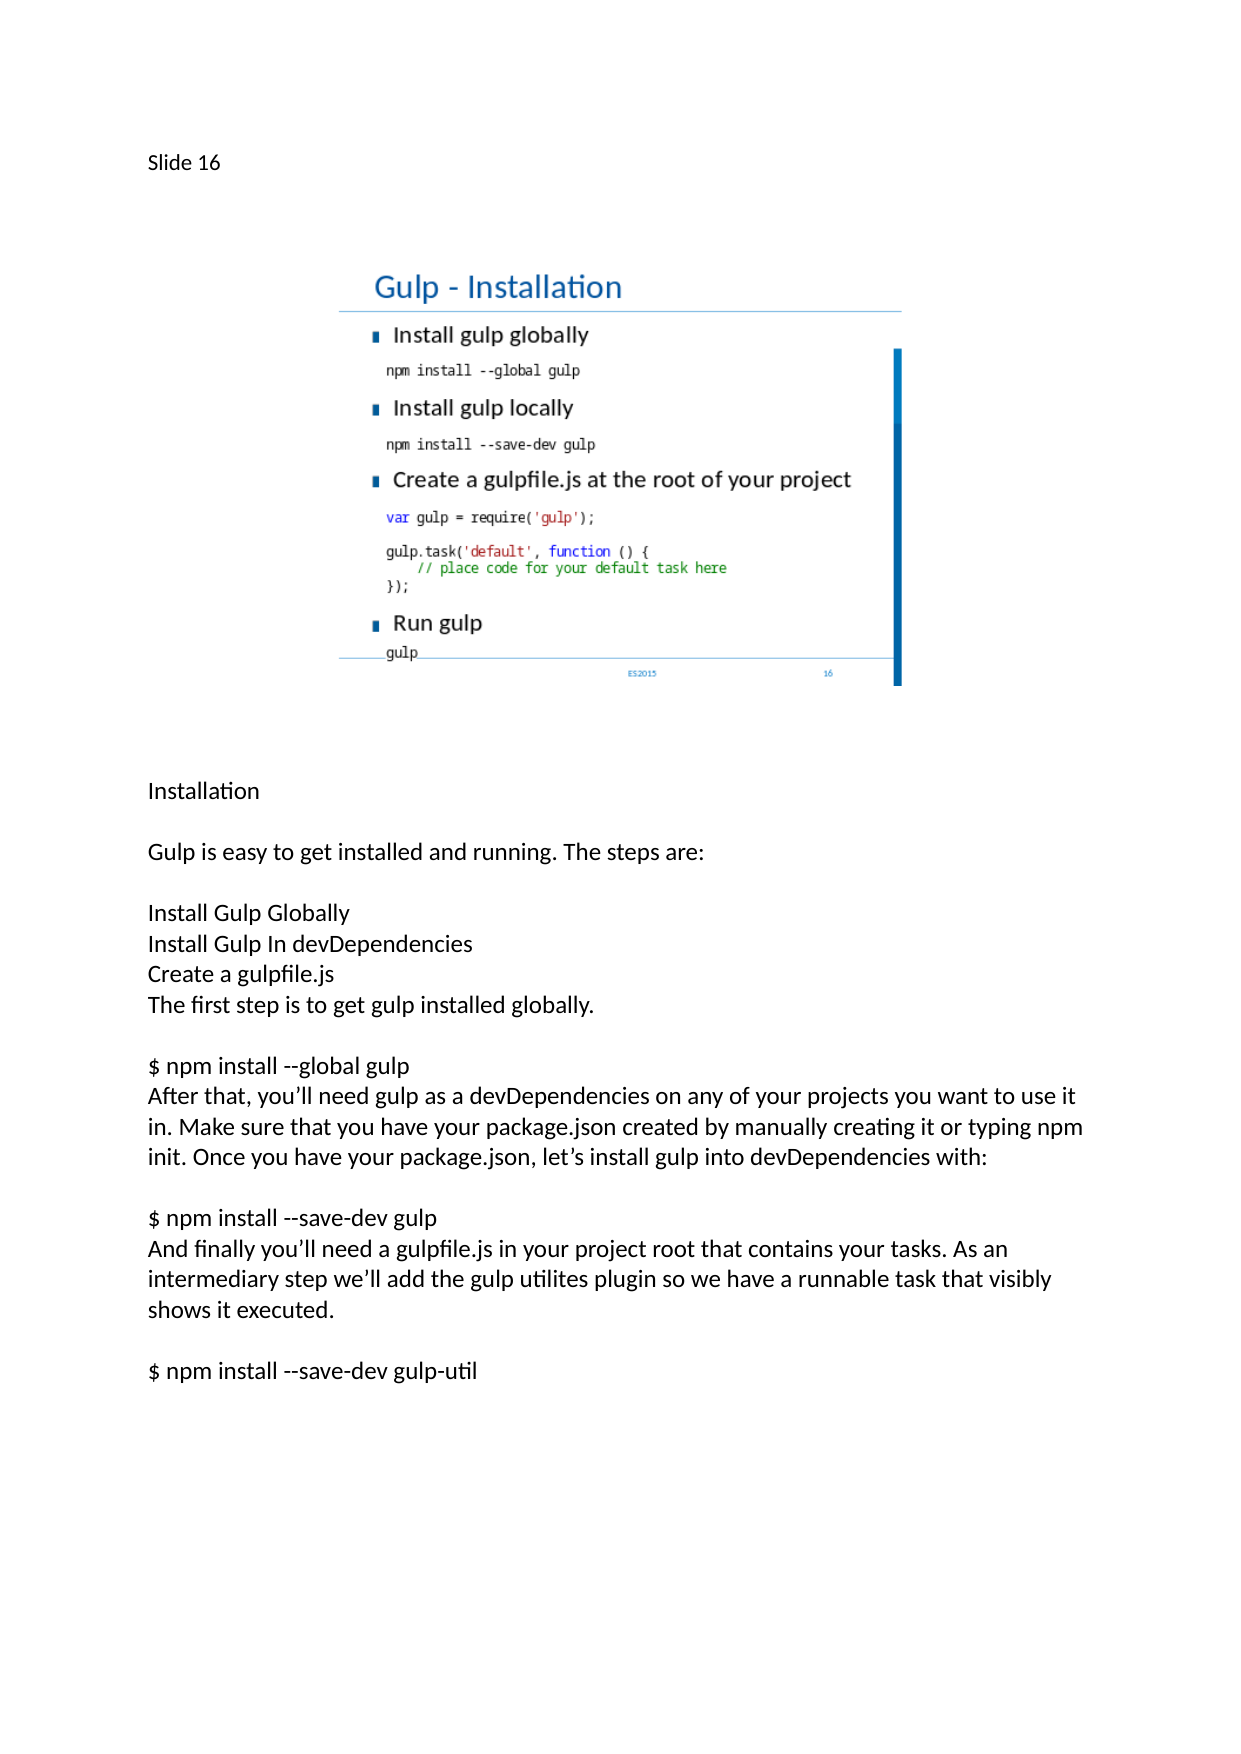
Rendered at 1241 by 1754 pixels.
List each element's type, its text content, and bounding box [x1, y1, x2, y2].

text After that, you’ll need gulp as a devDependencies on any of your projects you want to use it in. Make sure that you have your package.json created by manually creating it or typing npm init. Once you have your package.json, let’s install gulp into devDependencies with: [148, 1080, 1093, 1172]
text And finally you’ll need a gulpfile.js in your project root that contains your tasks. As an intermediary step we’ll add the gulp utilites plugin so we have a runnable task that visibly shows it executed. [148, 1233, 1093, 1324]
text Slide 16 [148, 148, 1093, 176]
text Installation [148, 775, 1093, 806]
text $ npm install --save-dev gulp-util [148, 1355, 1093, 1386]
text Install Gulp Globally [148, 897, 1093, 928]
text Install Gulp In devDependencies [148, 928, 1093, 958]
text $ npm install --save-dev gulp [148, 1202, 1093, 1233]
text $ npm install --global gulp [148, 1050, 1093, 1080]
text Create a gulpfile.js [148, 958, 1093, 989]
text The first step is to get gulp installed globally. [148, 989, 1093, 1019]
text Gulp is easy to get installed and running. The steps are: [148, 836, 1093, 867]
